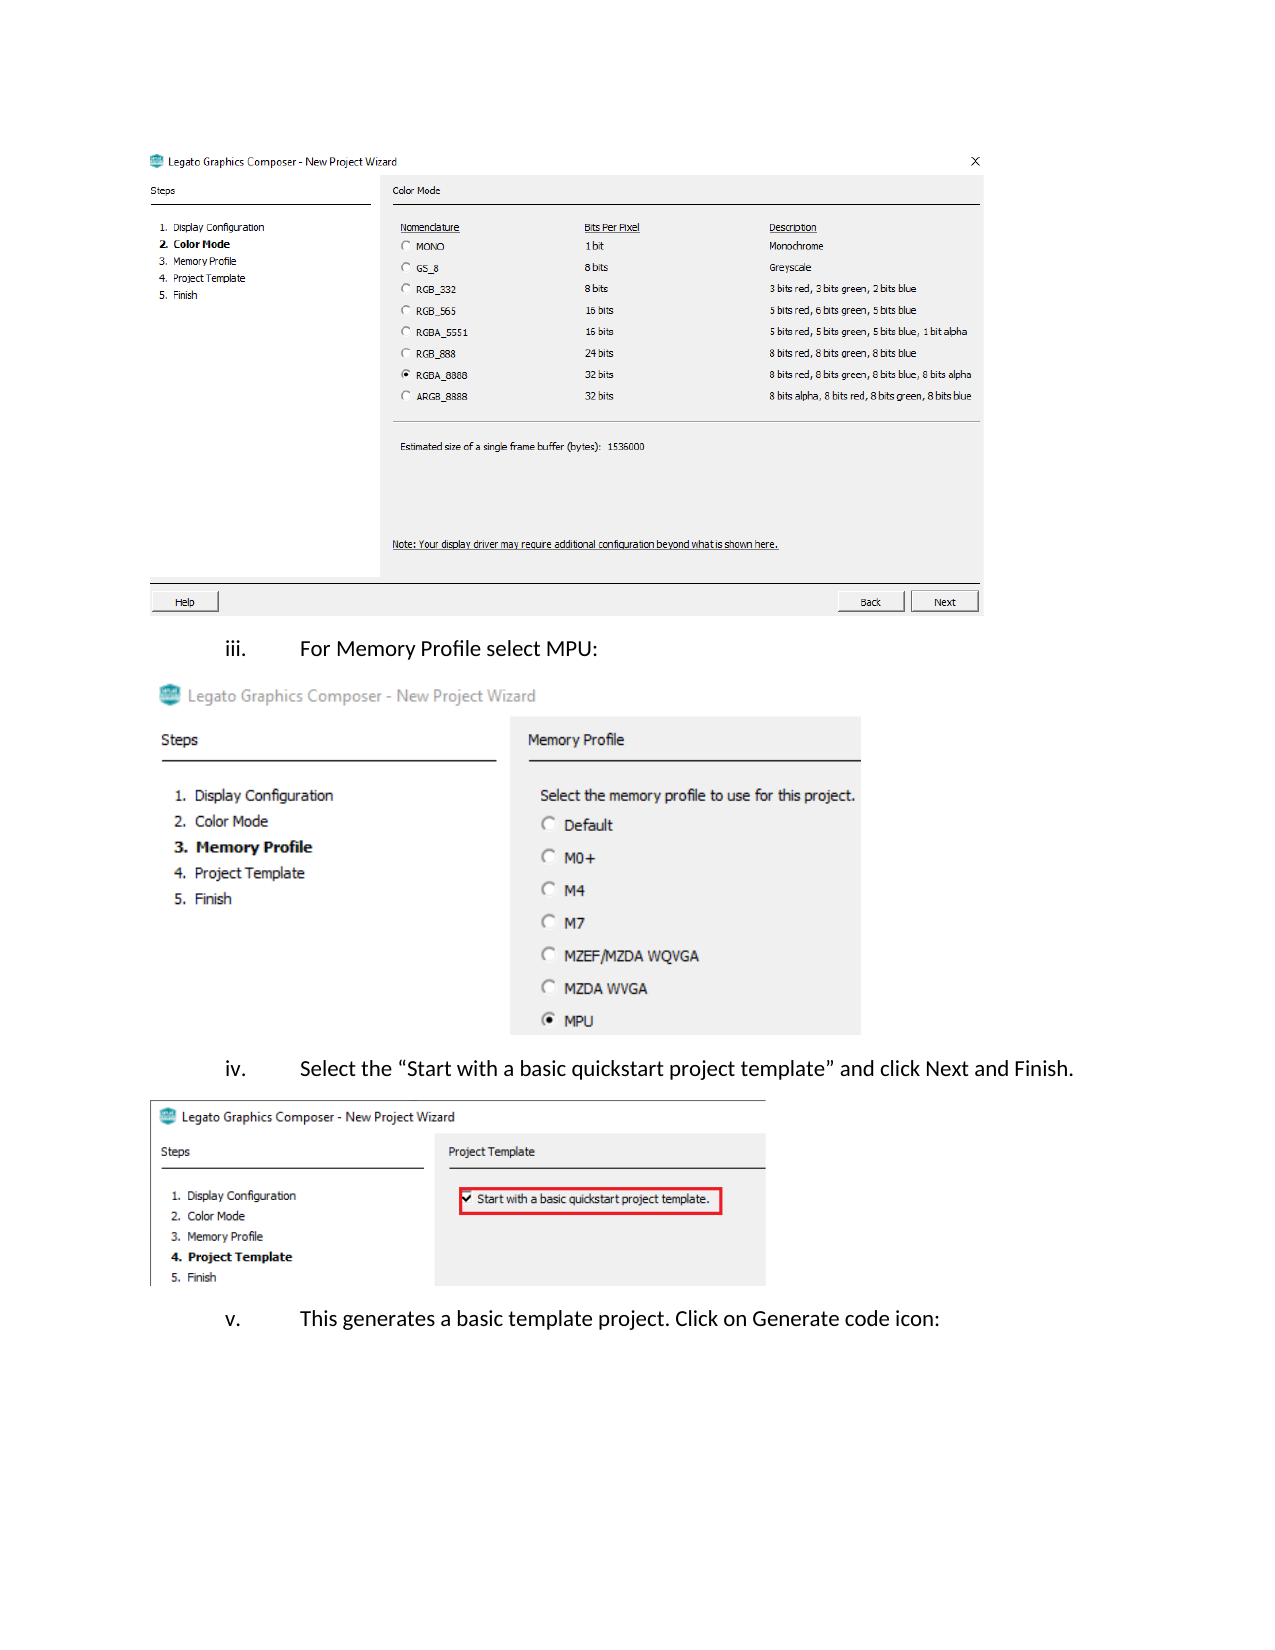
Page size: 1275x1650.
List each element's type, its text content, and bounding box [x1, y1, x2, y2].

list Select the “Start with a basic quickstart project template” and click Next and Finish. [225, 1054, 1125, 1082]
list This generates a basic template project. Click on Generate code icon: [225, 1304, 1125, 1332]
picture [150, 150, 984, 616]
list For Memory Profile select MPU: [225, 634, 1125, 662]
picture [150, 1100, 766, 1286]
picture [150, 681, 861, 1035]
